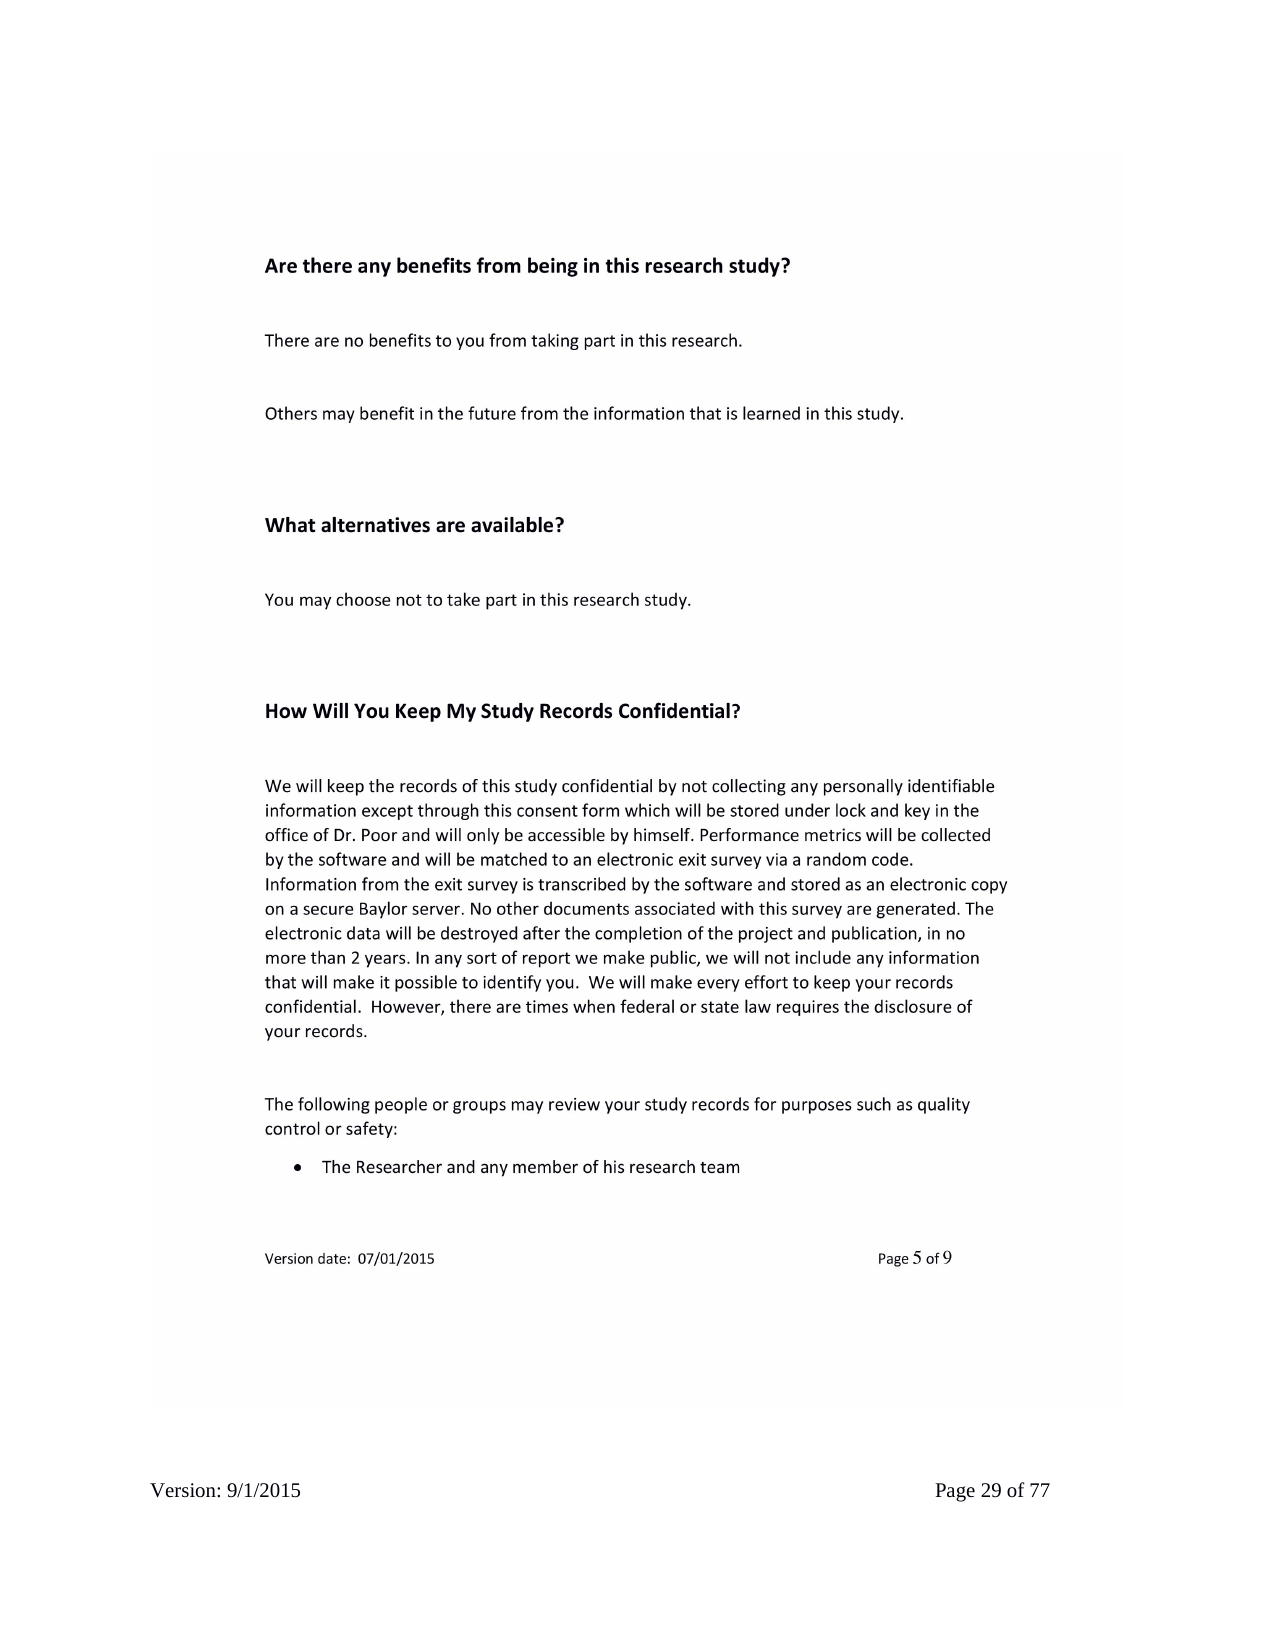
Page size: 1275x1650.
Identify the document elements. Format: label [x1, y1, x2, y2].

picture [150, 149, 1124, 1411]
